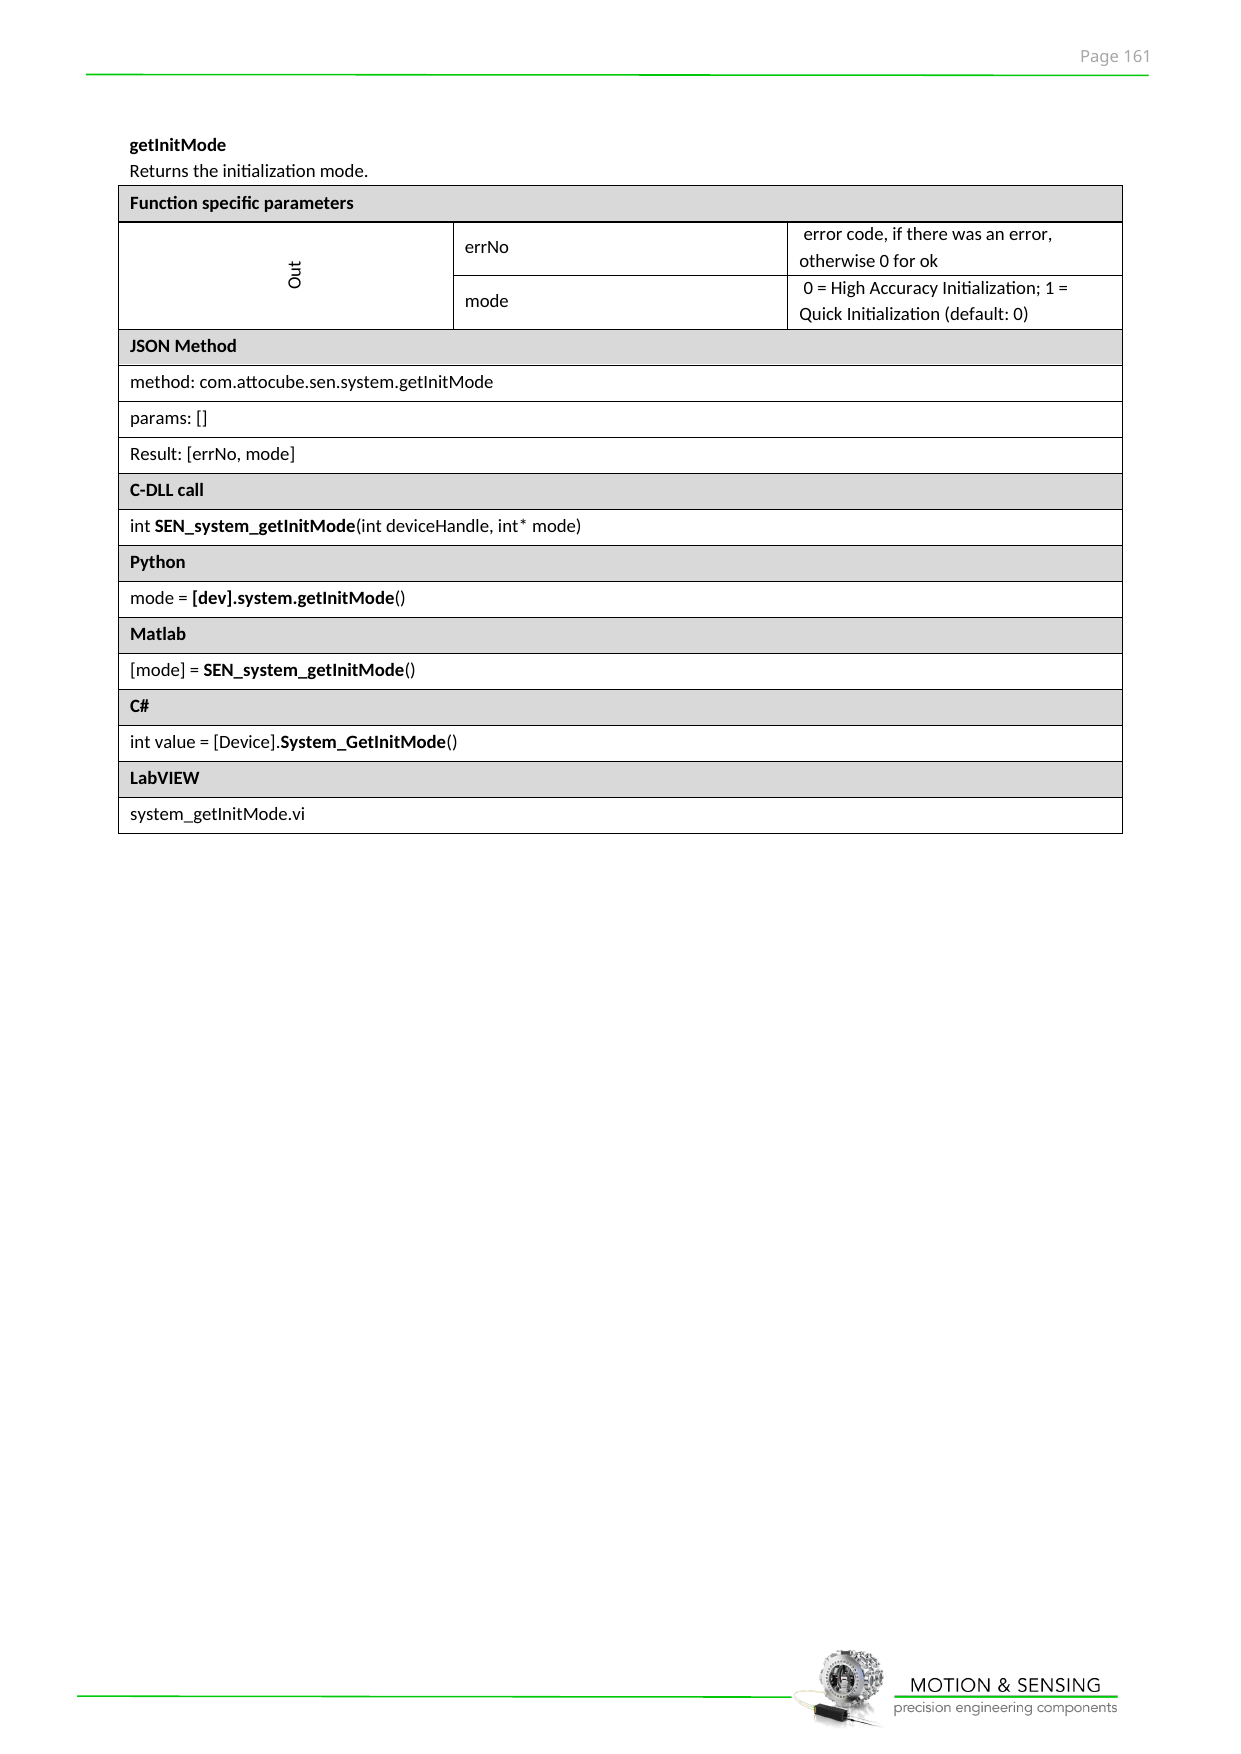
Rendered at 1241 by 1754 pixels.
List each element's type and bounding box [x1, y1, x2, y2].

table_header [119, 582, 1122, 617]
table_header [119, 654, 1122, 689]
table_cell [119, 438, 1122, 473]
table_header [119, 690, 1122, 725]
picture [789, 1632, 1129, 1744]
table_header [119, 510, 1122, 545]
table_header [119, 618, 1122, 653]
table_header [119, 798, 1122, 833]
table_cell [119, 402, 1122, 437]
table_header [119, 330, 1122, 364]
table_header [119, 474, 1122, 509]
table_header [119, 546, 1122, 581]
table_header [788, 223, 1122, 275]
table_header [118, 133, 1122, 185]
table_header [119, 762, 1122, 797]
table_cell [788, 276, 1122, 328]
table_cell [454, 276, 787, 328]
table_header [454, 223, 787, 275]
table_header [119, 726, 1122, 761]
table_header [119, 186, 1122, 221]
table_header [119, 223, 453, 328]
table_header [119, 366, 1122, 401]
